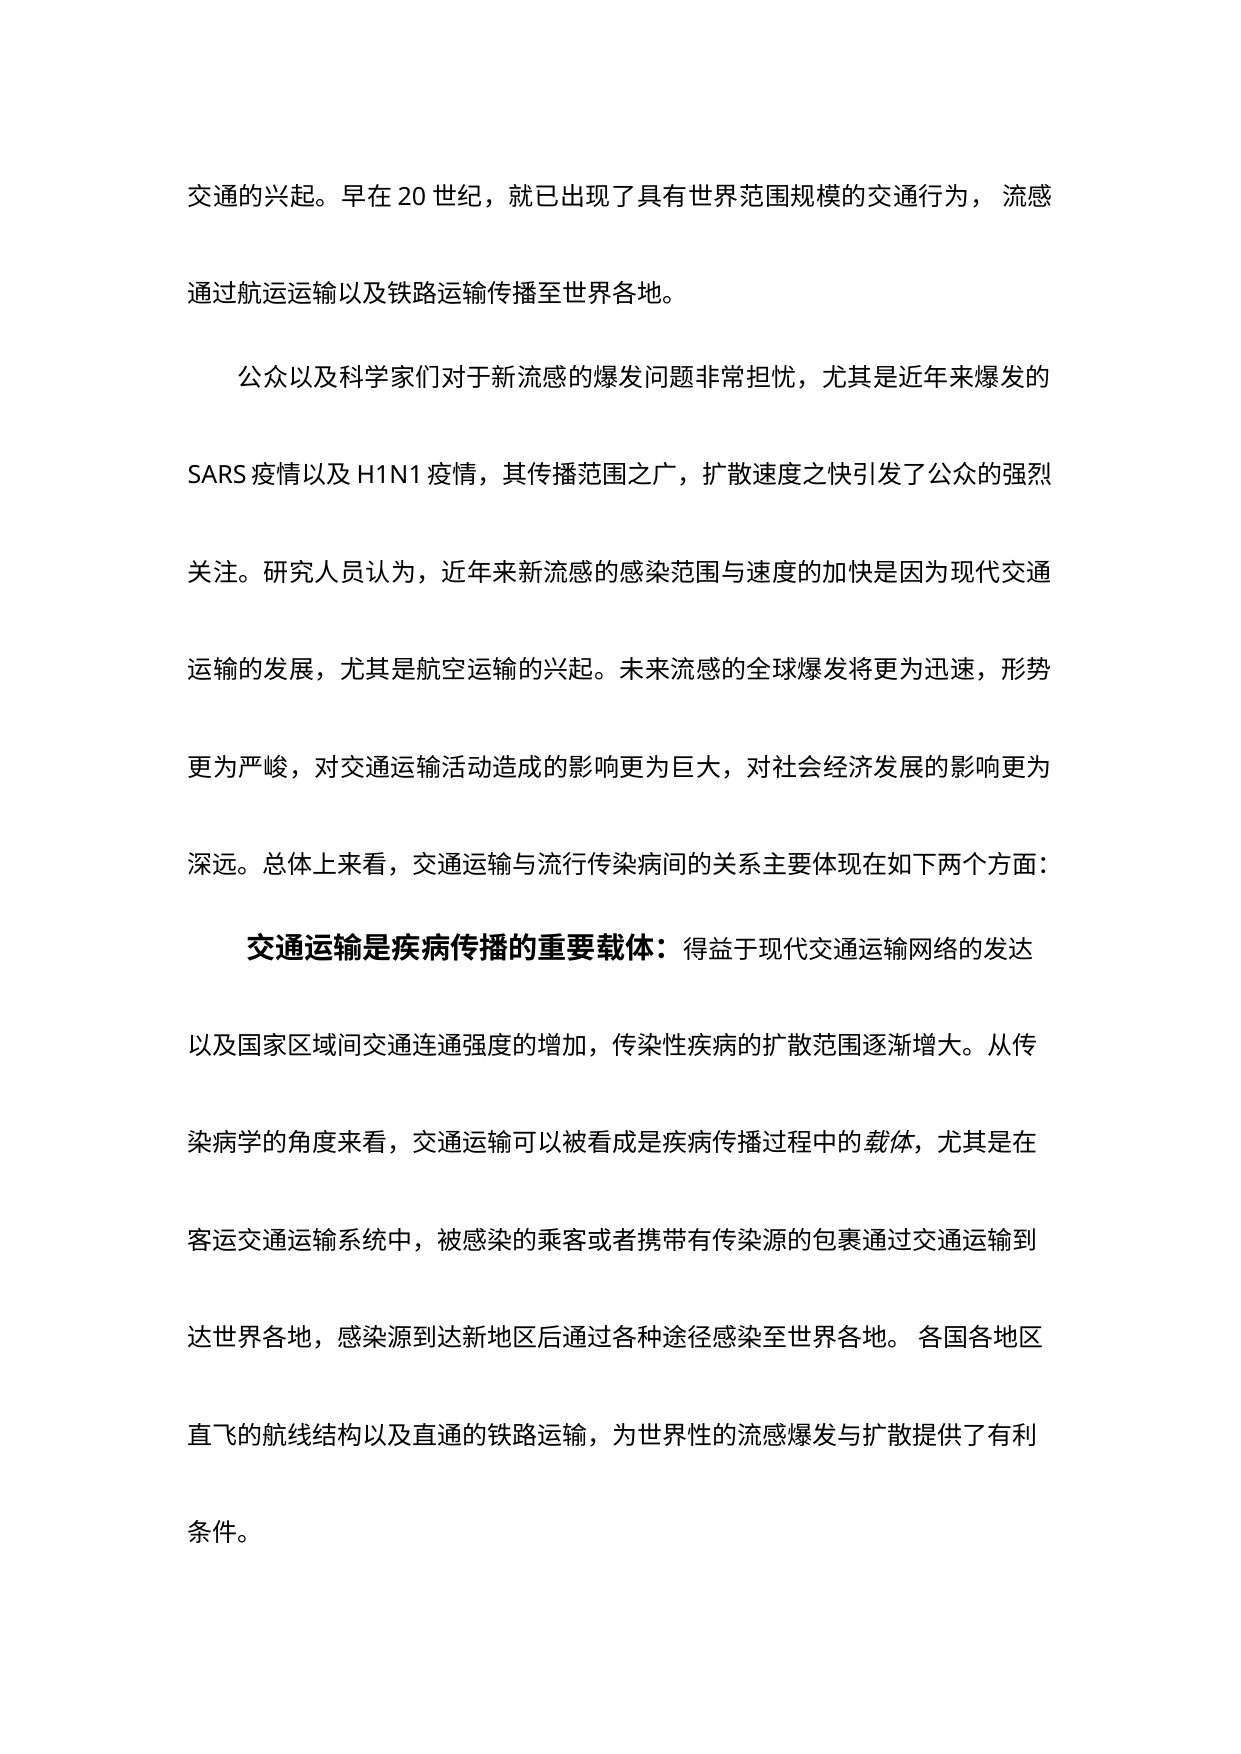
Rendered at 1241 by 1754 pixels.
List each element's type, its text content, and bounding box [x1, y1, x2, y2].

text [187, 162, 1053, 324]
text 交通运输是疾病传播的重要载体：得益于现代交通运输网络的发达以及国家区域间交通连通强度的增加，传染性疾病的扩散范围逐渐增大。从传染病学的角度来看，交通运输可以被看成是疾病传播过程中的载体，尤其是在客运交通运输系统中，被感染的乘客或者携带有传染源的包裹通过交通运输到达世界各地，感染源到达新地区后通过各种途径感染至世界各地。 各国各地区直飞的航线结构以及直通的铁路运输，为世界性的流感爆发与扩散提供了有利条件。 [187, 913, 1053, 1563]
text 公众以及科学家们对于新流感的爆发问题非常担忧，尤其是近年来爆发的SARS疫情以及H1N1疫情，其传播范围之广，扩散速度之快引发了公众的强烈关注。研究人员认为，近年来新流感的感染范围与速度的加快是因为现代交通运输的发展，尤其是航空运输的兴起。未来流感的全球爆发将更为迅速，形势更为严峻，对交通运输活动造成的影响更为巨大，对社会经济发展的影响更为深远。总体上来看，交通运输与流行传染病间的关系主要体现在如下两个方面： [187, 343, 1053, 895]
